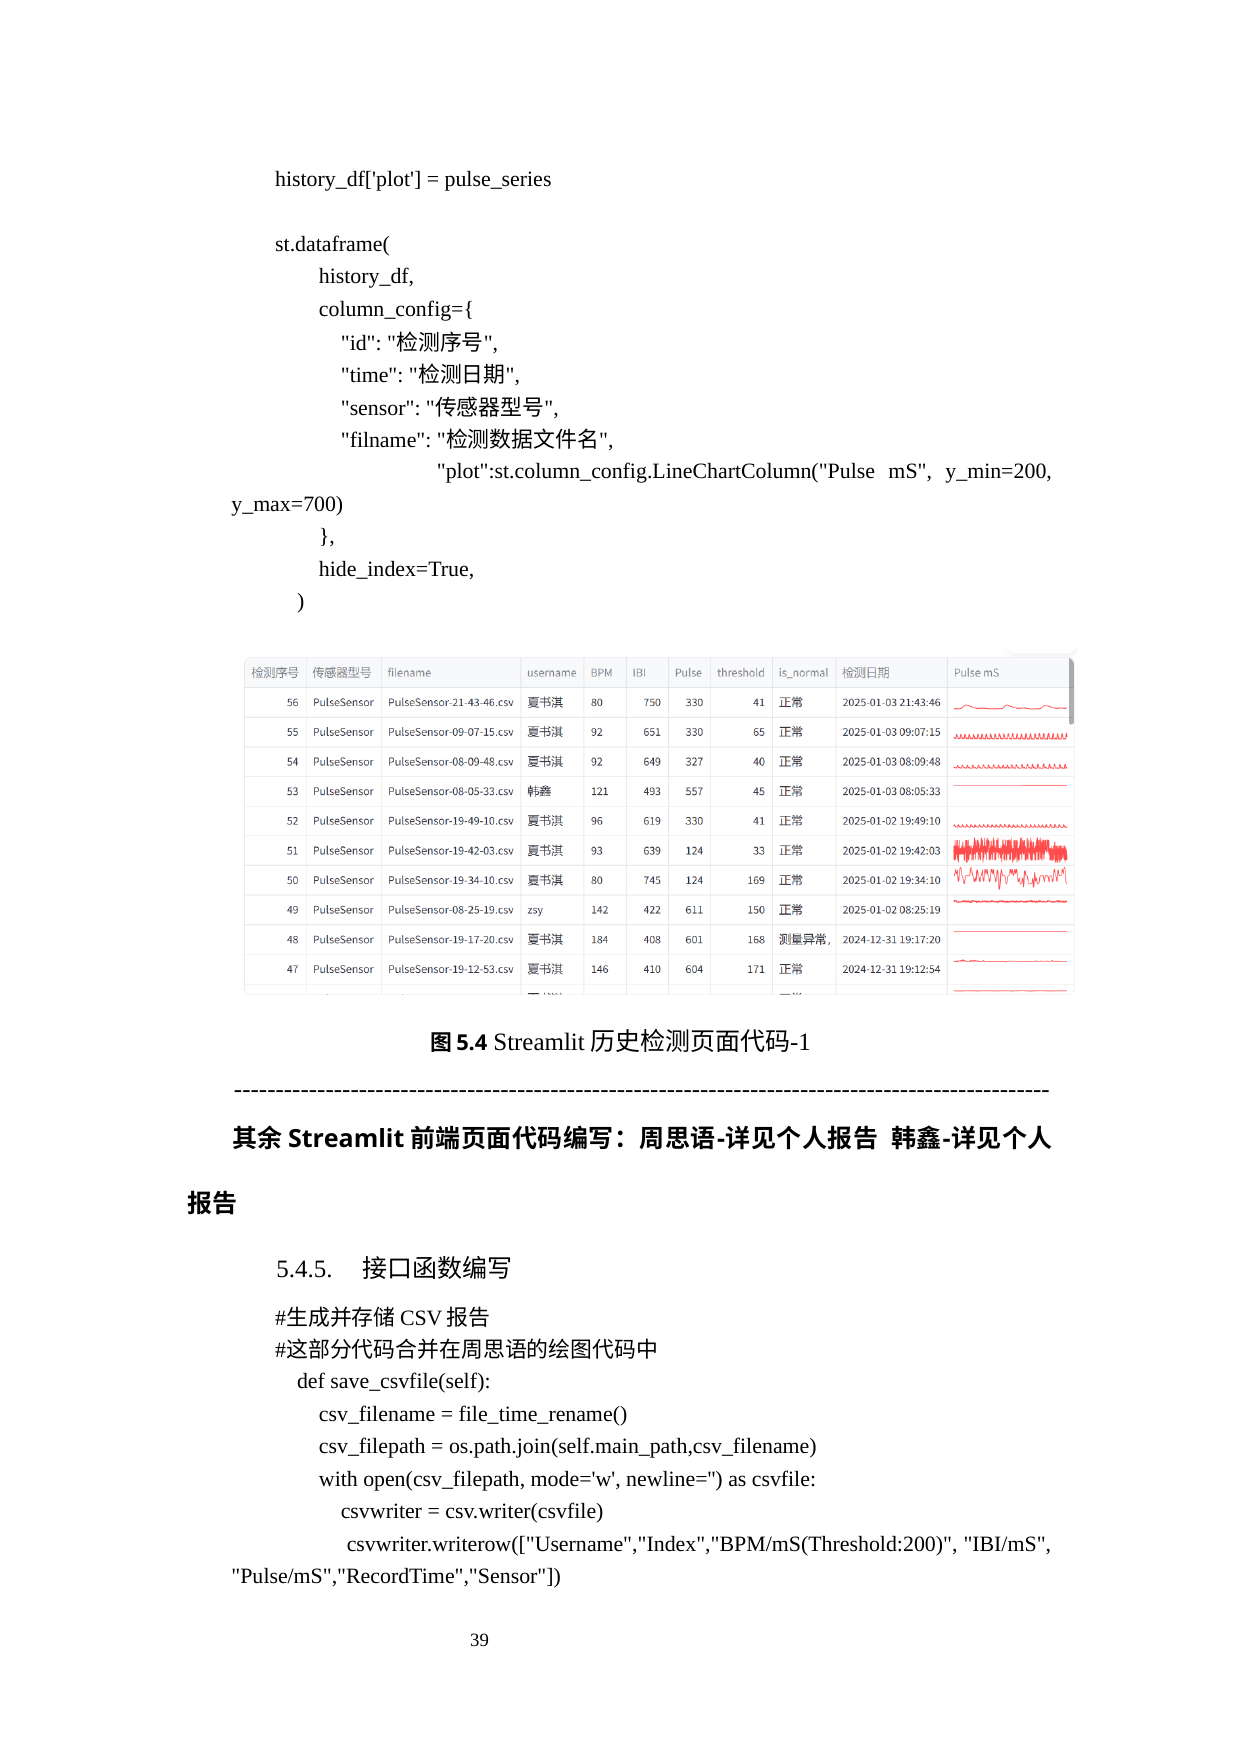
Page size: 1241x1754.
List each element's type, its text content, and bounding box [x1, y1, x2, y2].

text "id": "检测序号", [231, 324, 1053, 357]
text -------------------------------------------------------------------------------------------------- [187, 1072, 1053, 1104]
text history_df['plot'] = pulse_series [231, 162, 1053, 194]
text with open(csv_filepath, mode='w', newline='') as csvfile: [231, 1462, 1053, 1494]
text csv_filename = file_time_rename() [231, 1397, 1053, 1429]
text ) [231, 584, 1053, 617]
text csvwriter = csv.writer(csvfile) [231, 1494, 1053, 1527]
text st.dataframe( [231, 227, 1053, 259]
text history_df, [231, 259, 1053, 292]
text }, [231, 519, 1053, 552]
text csvwriter.writerow(["Username","Index","BPM/mS(Threshold:200)", "IBI/mS", "Pulse/mS","RecordTime","Sensor"]) [231, 1527, 1053, 1592]
text csv_filepath = os.path.join(self.main_path,csv_filename) [231, 1429, 1053, 1462]
subtitle 接口函数编写 [276, 1234, 1053, 1299]
text def save_csvfile(self): [231, 1364, 1053, 1397]
text #生成并存储CSV报告 [231, 1299, 1053, 1332]
text "filname": "检测数据文件名", [231, 422, 1053, 454]
text 图5.4 Streamlit历史检测页面代码-1 [187, 1007, 1053, 1072]
text "sensor": "传感器型号", [231, 389, 1053, 422]
text hide_index=True, [231, 552, 1053, 584]
text "plot":st.column_config.LineChartColumn("Pulse mS", y_min=200, y_max=700) [231, 454, 1053, 519]
list 其余Streamlit前端页面代码编写：周思语-详见个人报告 韩鑫-详见个人报告 [187, 1104, 1053, 1234]
picture [231, 649, 1097, 1001]
text #这部分代码合并在周思语的绘图代码中 [231, 1332, 1053, 1364]
text column_config={ [231, 292, 1053, 324]
text "time": "检测日期", [231, 357, 1053, 389]
